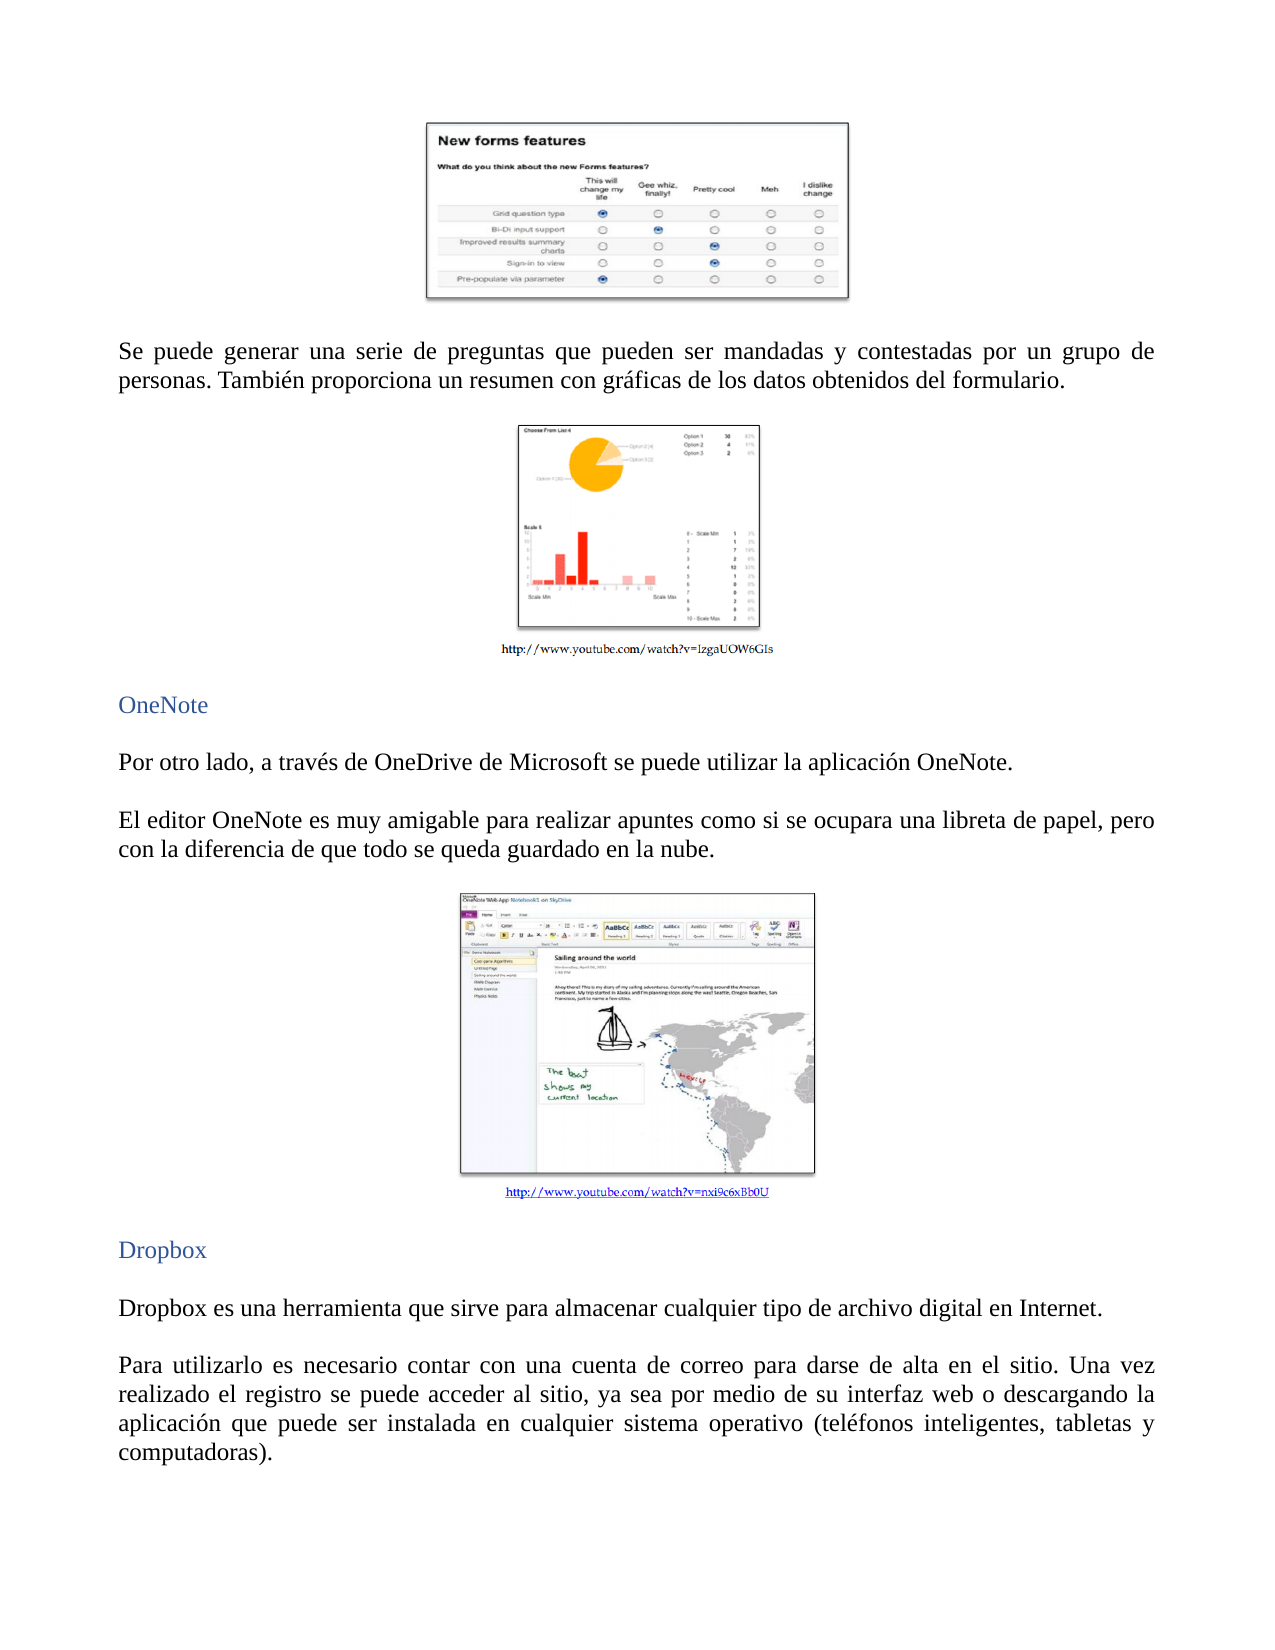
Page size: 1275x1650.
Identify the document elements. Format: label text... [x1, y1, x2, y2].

picture [420, 118, 855, 308]
text Dropbox [118, 1236, 1157, 1264]
text Se puede generar una serie de preguntas que pueden ser mandadas y contestadas por un grupo de personas. También proporciona un resumen con gráficas de los datos obtenidos del formulario. [118, 336, 1157, 393]
picture [497, 422, 778, 662]
text Para utilizarlo es necesario contar con una cuenta de correo para darse de alta en el sitio. Una vez realizado el registro se puede acceder al sitio, ya sea por medio de su interfaz web o descargando la aplicación que puede ser instalada en cualquier sistema operativo (teléfonos inteligentes, tabletas y computadoras). [118, 1351, 1157, 1466]
text El editor OneNote es muy amigable para realizar apuntes como si se ocupara una libreta de papel, pero con la diferencia de que todo se queda guardado en la nube. [118, 805, 1157, 862]
text OneNote [118, 690, 1157, 719]
text Por otro lado, a través de OneDrive de Microsoft se puede utilizar la aplicación OneNote. [118, 747, 1157, 776]
text Dropbox es una herramienta que sirve para almacenar cualquier tipo de archivo digital en Internet. [118, 1293, 1157, 1322]
picture [457, 891, 818, 1207]
